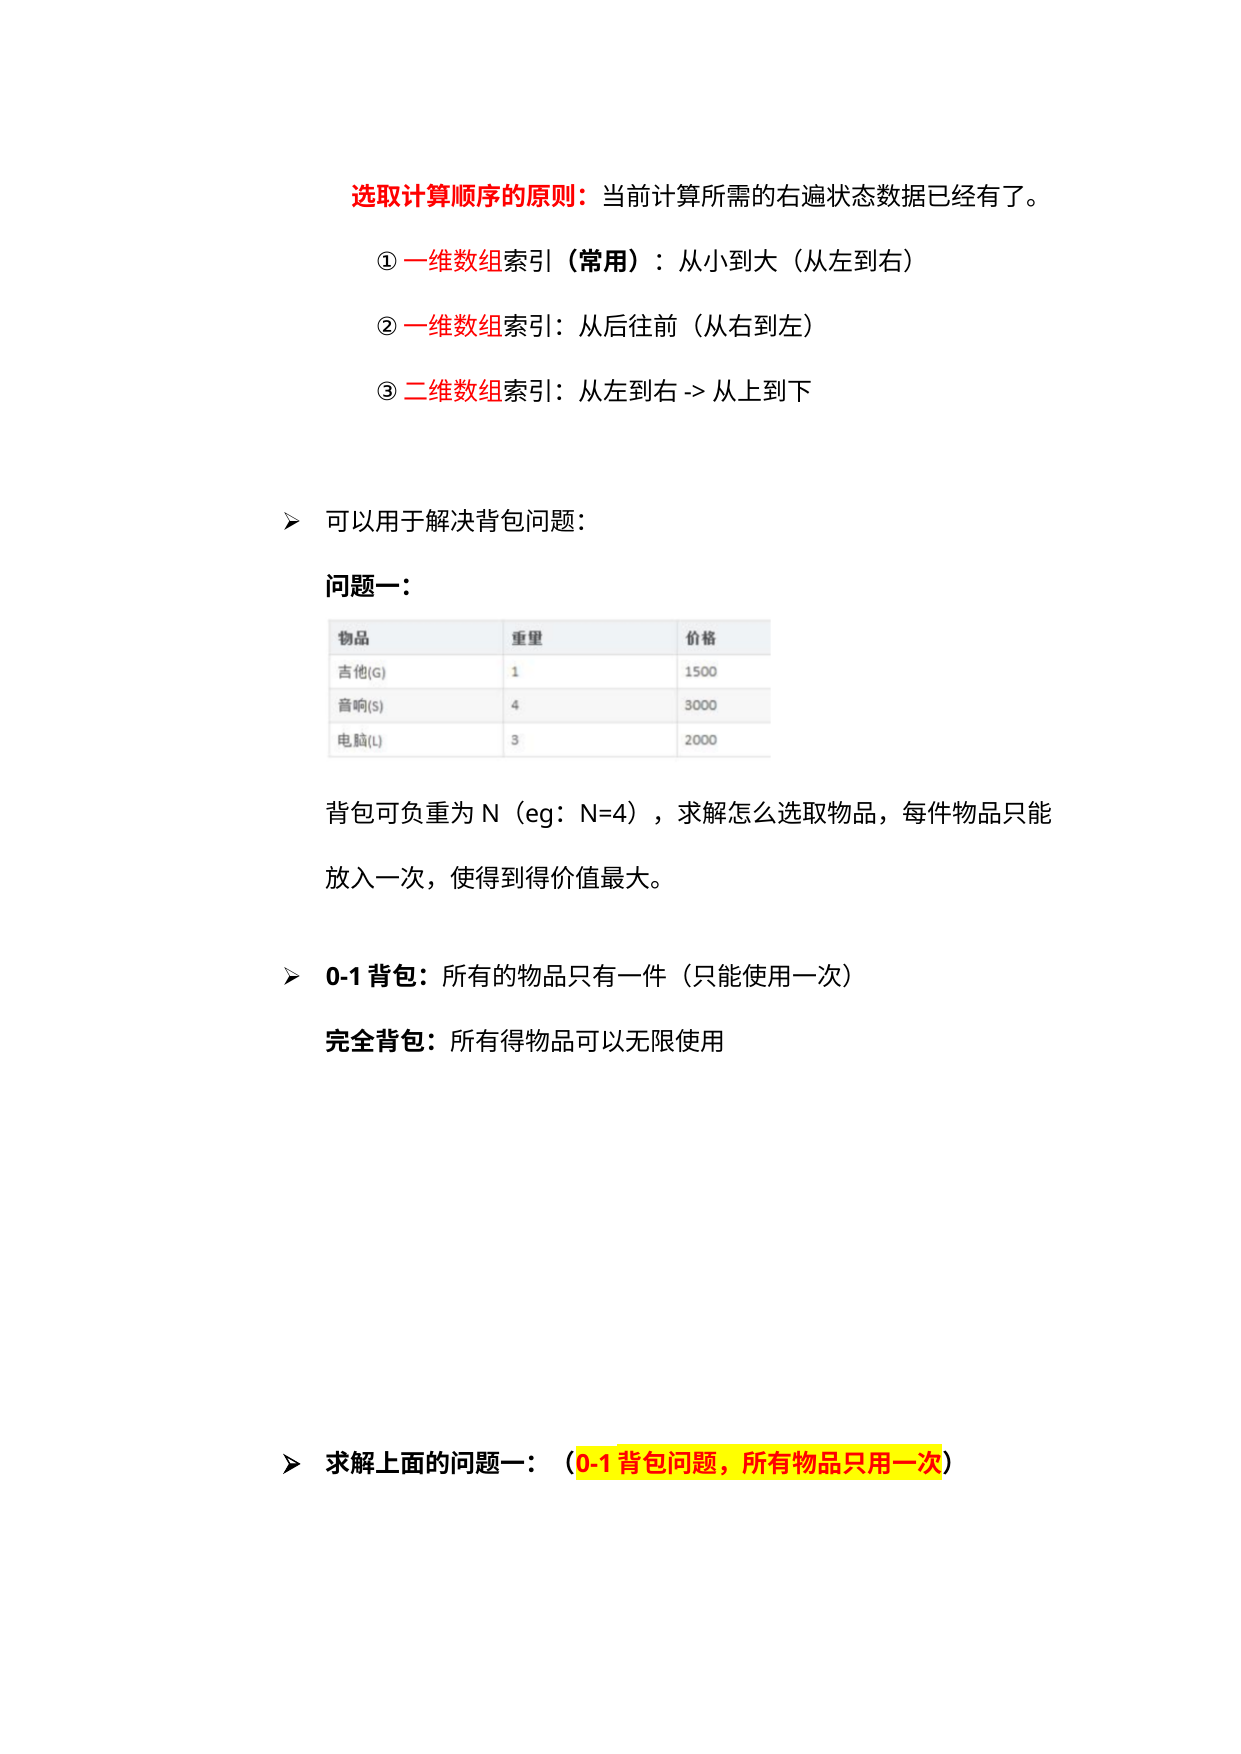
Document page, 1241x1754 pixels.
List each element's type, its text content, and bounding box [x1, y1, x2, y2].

list ③二维数组索引：从左到右 -> 从上到下 [326, 357, 1053, 422]
list 选取计算顺序的原则：当前计算所需的右遍状态数据已经有了。 [326, 162, 1053, 227]
list 完全背包：所有得物品可以无限使用 [326, 1007, 1053, 1072]
list ②一维数组索引：从后往前（从右到左） [326, 292, 1053, 357]
list 可以用于解决背包问题： [282, 487, 1053, 552]
list 求解上面的问题一：（0-1背包问题，所有物品只用一次） [282, 1429, 1053, 1494]
text 问题一： [326, 552, 1053, 617]
list 0-1背包：所有的物品只有一件（只能使用一次） [282, 942, 1053, 1007]
picture [325, 617, 771, 763]
list ①一维数组索引（常用）：从小到大（从左到右） [326, 227, 1053, 292]
list 背包可负重为N（eg：N=4），求解怎么选取物品，每件物品只能放入一次，使得到得价值最大。 [326, 779, 1053, 909]
